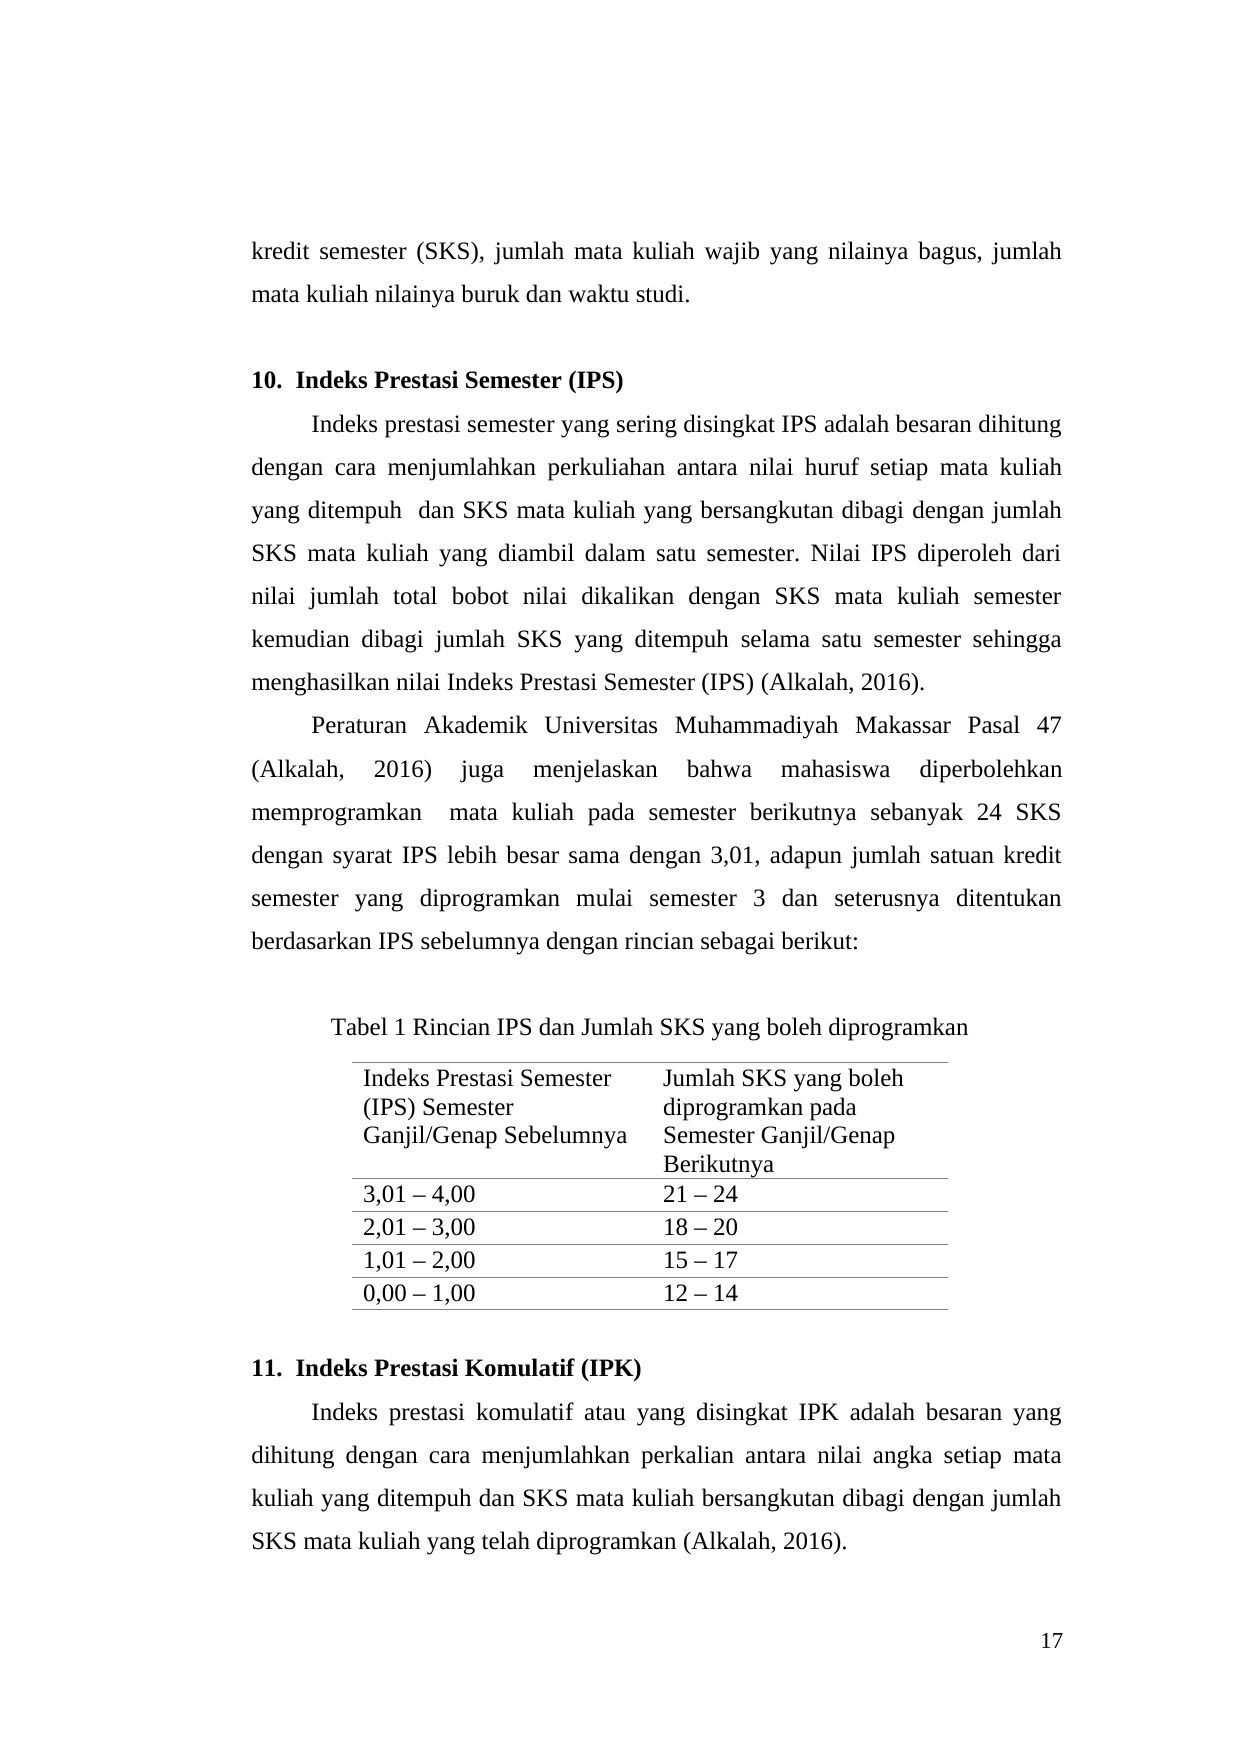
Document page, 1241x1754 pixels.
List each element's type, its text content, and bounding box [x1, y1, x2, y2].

list Indeks Prestasi Komulatif (IPK) [251, 1353, 1063, 1382]
table_cell 2,01 – 3,00 [352, 1212, 652, 1244]
table_cell 15 – 17 [652, 1245, 948, 1277]
table_cell 3,01 – 4,00 [352, 1179, 652, 1211]
text Indeks prestasi komulatif atau yang disingkat IPK adalah besaran yang dihitung dengan cara menjumlahkan perkalian antara nilai angka setiap mata kuliah yang ditempuh dan SKS mata kuliah bersangkutan dibagi dengan jumlah SKS mata kuliah yang telah diprogramkan (Alkalah, 2016). [251, 1397, 1063, 1555]
text Indeks prestasi semester yang sering disingkat IPS adalah besaran dihitung dengan cara menjumlahkan perkuliahan antara nilai huruf setiap mata kuliah yang ditempuh dan SKS mata kuliah yang bersangkutan dibagi dengan jumlah SKS mata kuliah yang diambil dalam satu semester. Nilai IPS diperoleh dari nilai jumlah total bobot nilai dikalikan dengan SKS mata kuliah semester kemudian dibagi jumlah SKS yang ditempuh selama satu semester sehingga menghasilkan nilai Indeks Prestasi Semester (IPS) (Alkalah, 2016). [251, 409, 1063, 696]
table_cell 21 – 24 [652, 1179, 948, 1211]
table_header Indeks Prestasi Semester (IPS) Semester Ganjil/Genap Sebelumnya [352, 1063, 652, 1178]
table_cell 1,01 – 2,00 [352, 1245, 652, 1277]
list Indeks Prestasi Semester (IPS) [251, 366, 1063, 394]
table_cell 0,00 – 1,00 [352, 1278, 652, 1309]
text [251, 236, 1063, 308]
table_cell 12 – 14 [652, 1278, 948, 1309]
text Tabel 1 Rincian IPS dan Jumlah SKS yang boleh diprogramkan [236, 1012, 1063, 1041]
table_header Jumlah SKS yang boleh diprogramkan pada Semester Ganjil/Genap Berikutnya [652, 1063, 948, 1178]
text Peraturan Akademik Universitas Muhammadiyah Makassar Pasal 47 (Alkalah, 2016) juga menjelaskan bahwa mahasiswa diperbolehkan memprogramkan mata kuliah pada semester berikutnya sebanyak 24 SKS dengan syarat IPS lebih besar sama dengan 3,01, adapun jumlah satuan kredit semester yang diprogramkan mulai semester 3 dan seterusnya ditentukan berdasarkan IPS sebelumnya dengan rincian sebagai berikut: [251, 711, 1063, 955]
table_cell 18 – 20 [652, 1212, 948, 1244]
